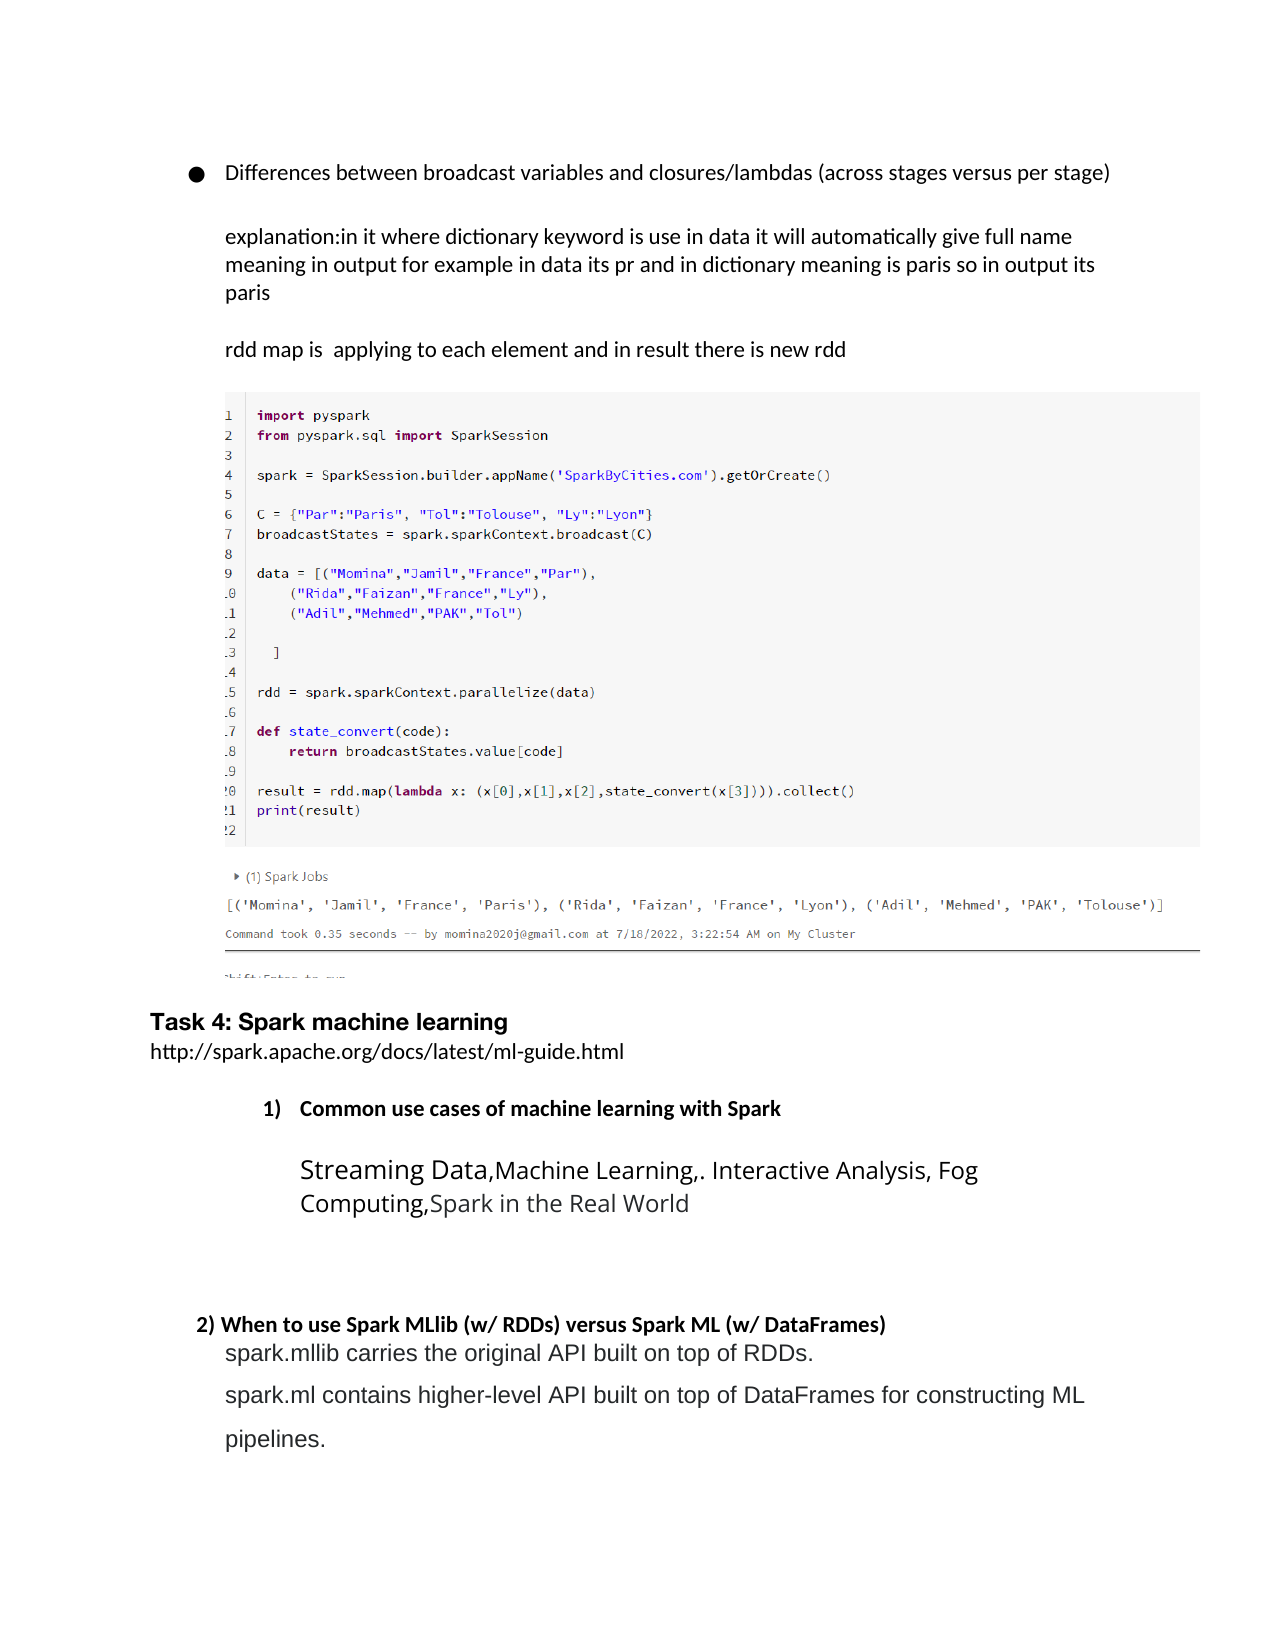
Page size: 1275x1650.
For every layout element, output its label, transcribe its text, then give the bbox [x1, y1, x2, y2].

picture [225, 392, 1200, 978]
list Differences between broadcast variables and closures/lambdas (across stages versus per stage) [187, 150, 1125, 193]
text 2) When to use Spark MLlib (w/ RDDs) versus Spark ML (w/ DataFrames) [150, 1310, 1125, 1338]
text Streaming Data,Machine Learning,. Interactive Analysis, Fog Computing,Spark in the Real World [488, 1151, 1125, 1219]
text spark.ml contains higher-level API built on top of DataFrames for constructing ML pipelines. [225, 1381, 1125, 1452]
text explanation:in it where dictionary keyword is use in data it will automatically give full name meaning in output for example in data its pr and in dictionary meaning is paris so in output its paris [225, 222, 1125, 306]
list Common use cases of machine learning with Spark [262, 1094, 1125, 1122]
text spark.mllib carries the original API built on top of RDDs. [225, 1338, 1125, 1366]
text Task 4: Spark machine learning http://spark.apache.org/docs/latest/ml-guide.html [150, 1007, 1125, 1065]
text rdd map is applying to each element and in result there is new rdd [225, 335, 1125, 363]
